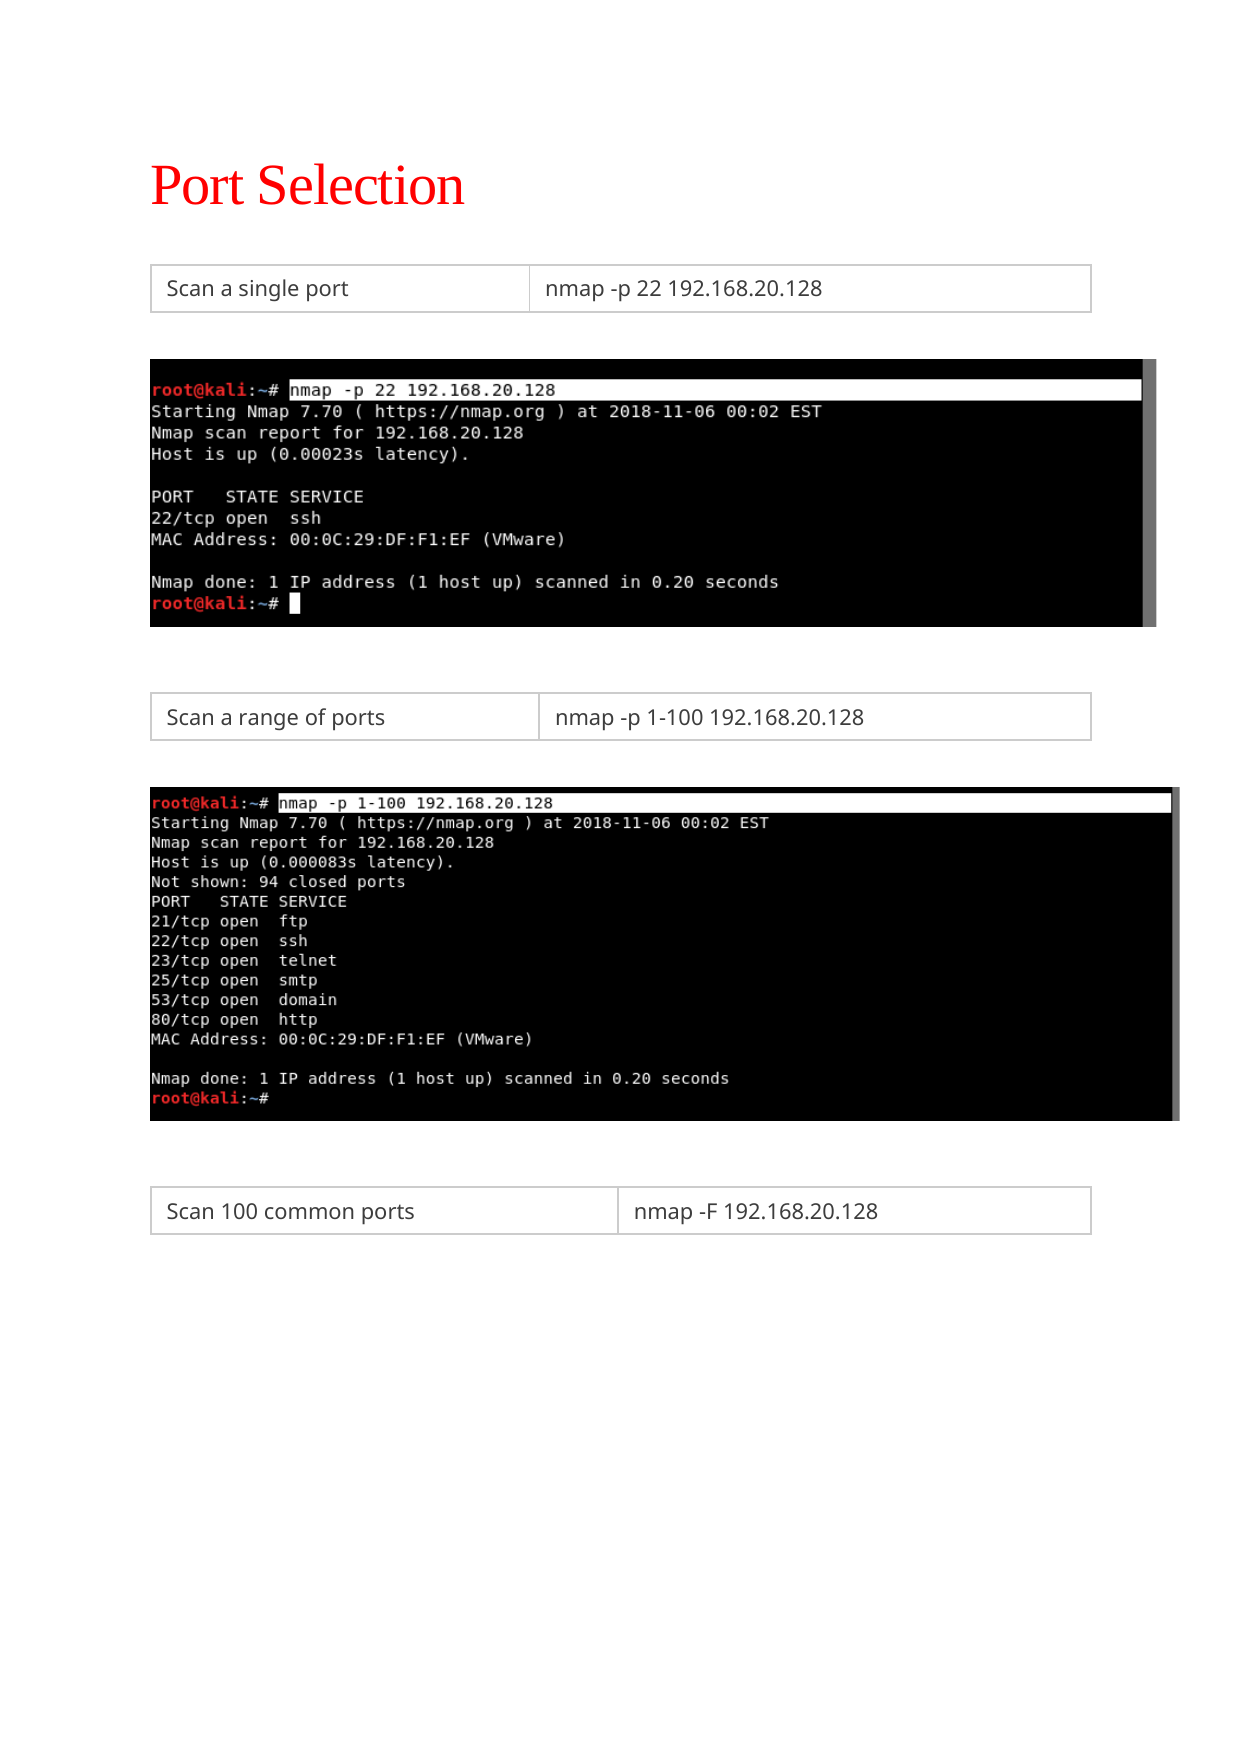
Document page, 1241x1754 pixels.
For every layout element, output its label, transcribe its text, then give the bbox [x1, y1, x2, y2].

picture [150, 787, 1180, 1121]
picture [150, 359, 1157, 627]
table_header nmap -p 22 192.168.20.128 [530, 266, 1090, 311]
table_header Scan a single port [152, 266, 529, 311]
table_header nmap -F 192.168.20.128 [619, 1188, 1090, 1233]
table_header nmap -p 1-100 192.168.20.128 [540, 694, 1090, 739]
table_header Scan a range of ports [152, 694, 538, 739]
title Port Selection [150, 150, 1090, 217]
table_header Scan 100 common ports [152, 1188, 617, 1233]
